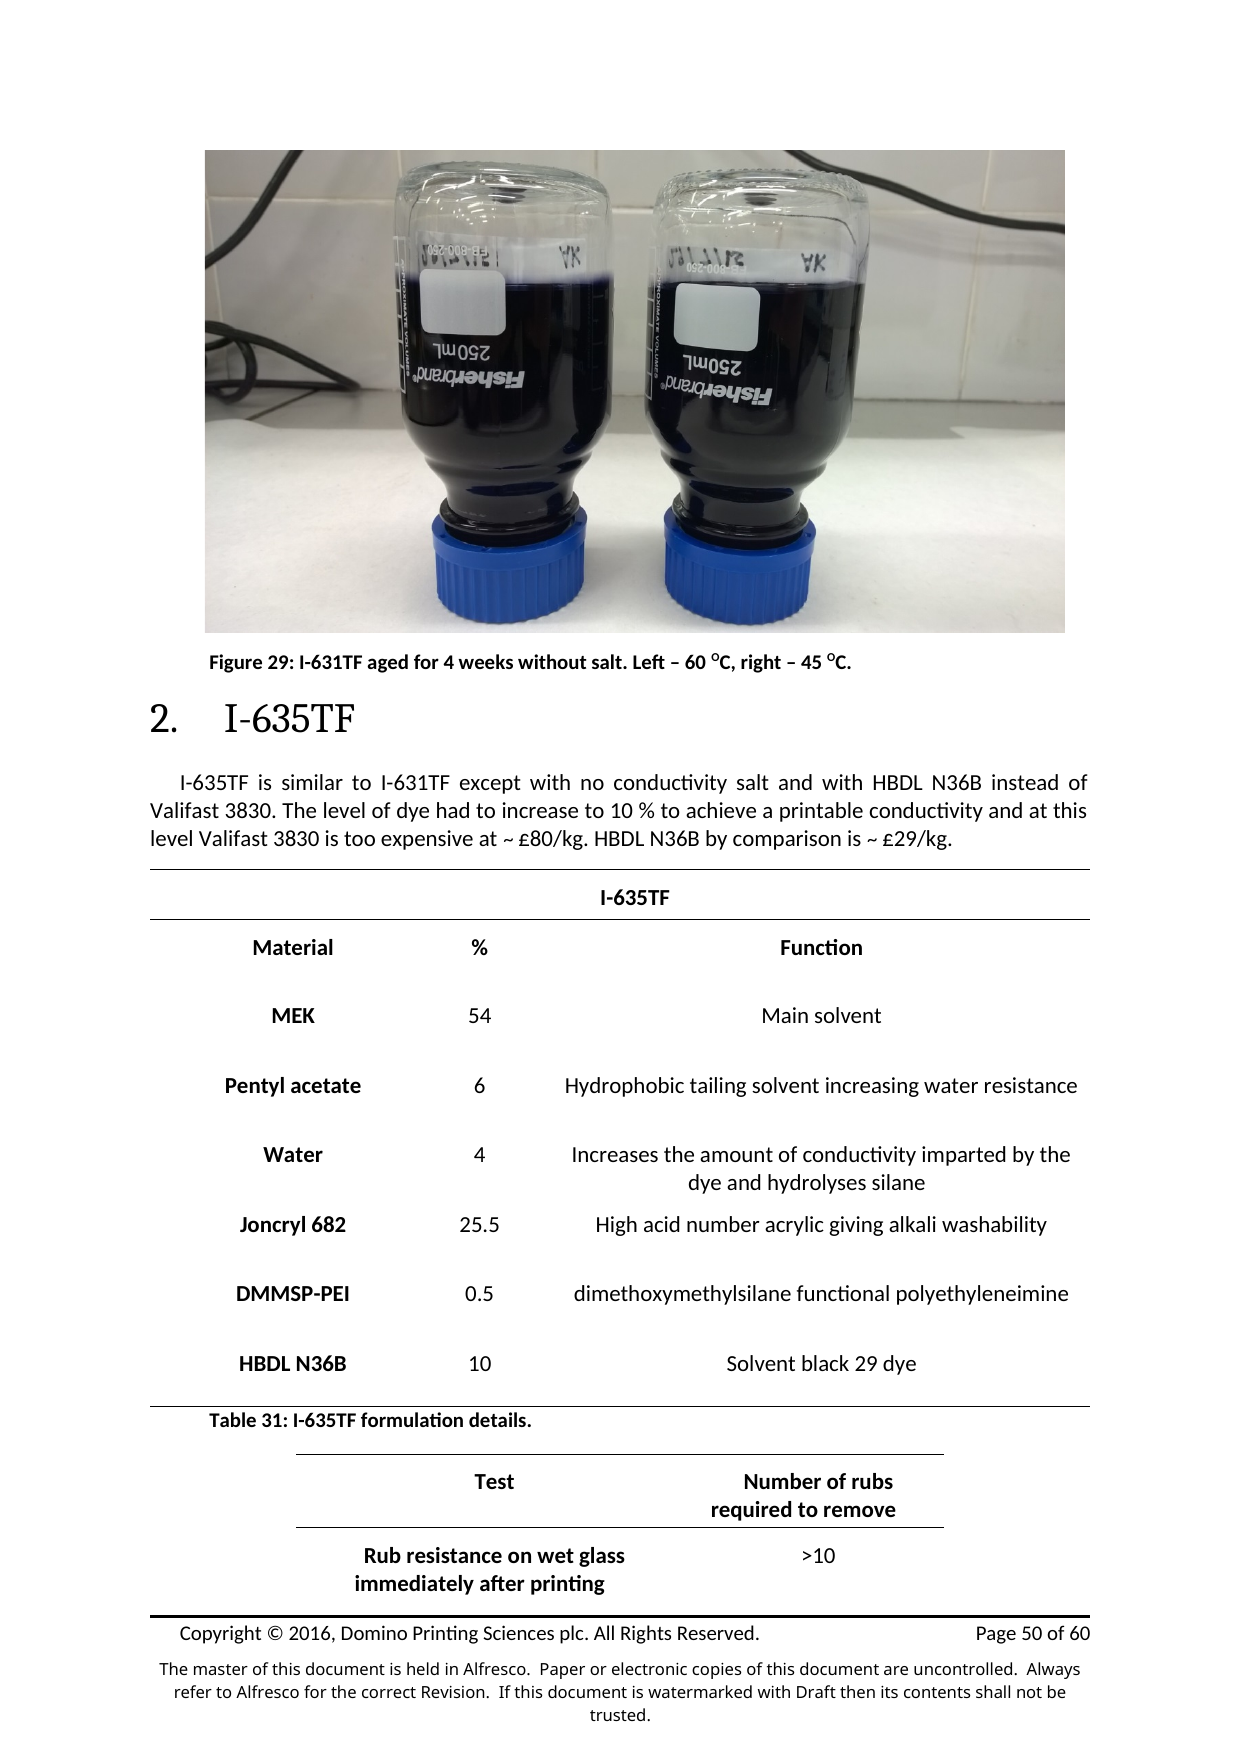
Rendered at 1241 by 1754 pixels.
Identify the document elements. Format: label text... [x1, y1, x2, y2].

table_cell 10 [406, 1337, 523, 1406]
table_header I-635TF [150, 870, 1090, 919]
table_cell 25.5 [406, 1198, 523, 1267]
table_cell 4 [406, 1128, 523, 1197]
table_cell Joncryl 682 [150, 1198, 406, 1267]
subtitle I-635TF [150, 695, 1090, 743]
table_cell Main solvent [523, 989, 1090, 1058]
table_cell Water [150, 1128, 406, 1197]
table_cell Hydrophobic tailing solvent increasing water resistance [523, 1058, 1090, 1128]
table_cell Solvent black 29 dye [523, 1337, 1090, 1406]
table_cell >10 [663, 1528, 944, 1601]
table_cell Increases the amount of conductivity imparted by the dye and hydrolyses silane [523, 1128, 1090, 1197]
table_header Test [296, 1455, 663, 1527]
table_cell DMMSP-PEI [150, 1267, 406, 1337]
table_cell 0.5 [406, 1267, 523, 1337]
table_cell 6 [406, 1058, 523, 1128]
table_cell Pentyl acetate [150, 1058, 406, 1128]
table_cell Rub resistance on wet glass immediately after printing [296, 1528, 663, 1601]
table_cell Material [150, 920, 406, 989]
table_cell HBDL N36B [150, 1337, 406, 1406]
table_cell MEK [150, 989, 406, 1058]
table_header Number of rubs required to remove [663, 1455, 944, 1527]
table_cell 54 [406, 989, 523, 1058]
picture [204, 150, 1065, 633]
table_cell % [406, 920, 523, 989]
text I-635TF is similar to I-631TF except with no conductivity salt and with HBDL N36B instead of Valifast 3830. The level of dye had to increase to 10 % to achieve a printable conductivity and at this level Valifast 3830 is too expensive at ~ £80/kg. HBDL N36B by comparison is ~ £29/kg. [150, 768, 1090, 852]
table_cell High acid number acrylic giving alkali washability [523, 1198, 1090, 1267]
table_cell Function [523, 920, 1090, 989]
table_cell dimethoxymethylsilane functional polyethyleneimine [523, 1267, 1090, 1337]
